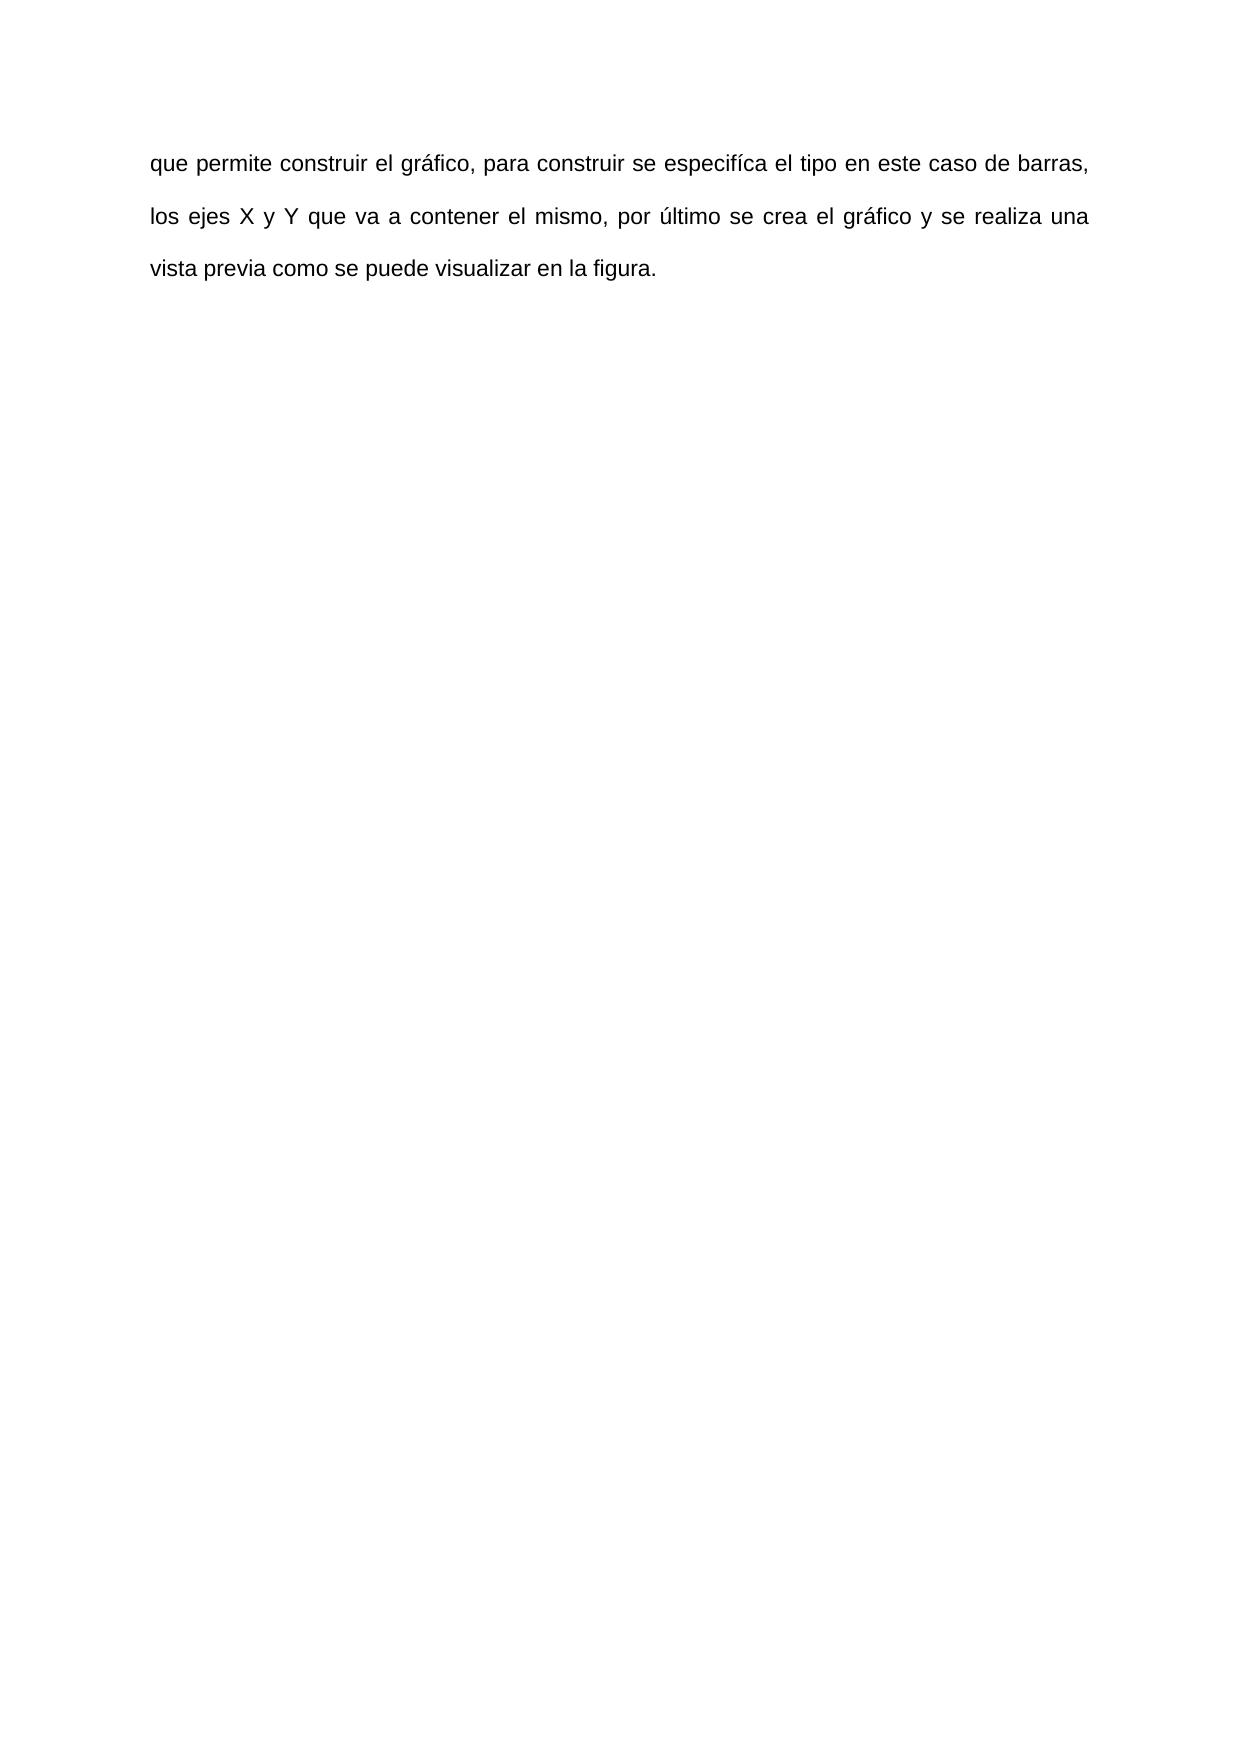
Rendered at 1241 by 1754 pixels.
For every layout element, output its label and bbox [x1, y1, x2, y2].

text [150, 150, 1090, 282]
